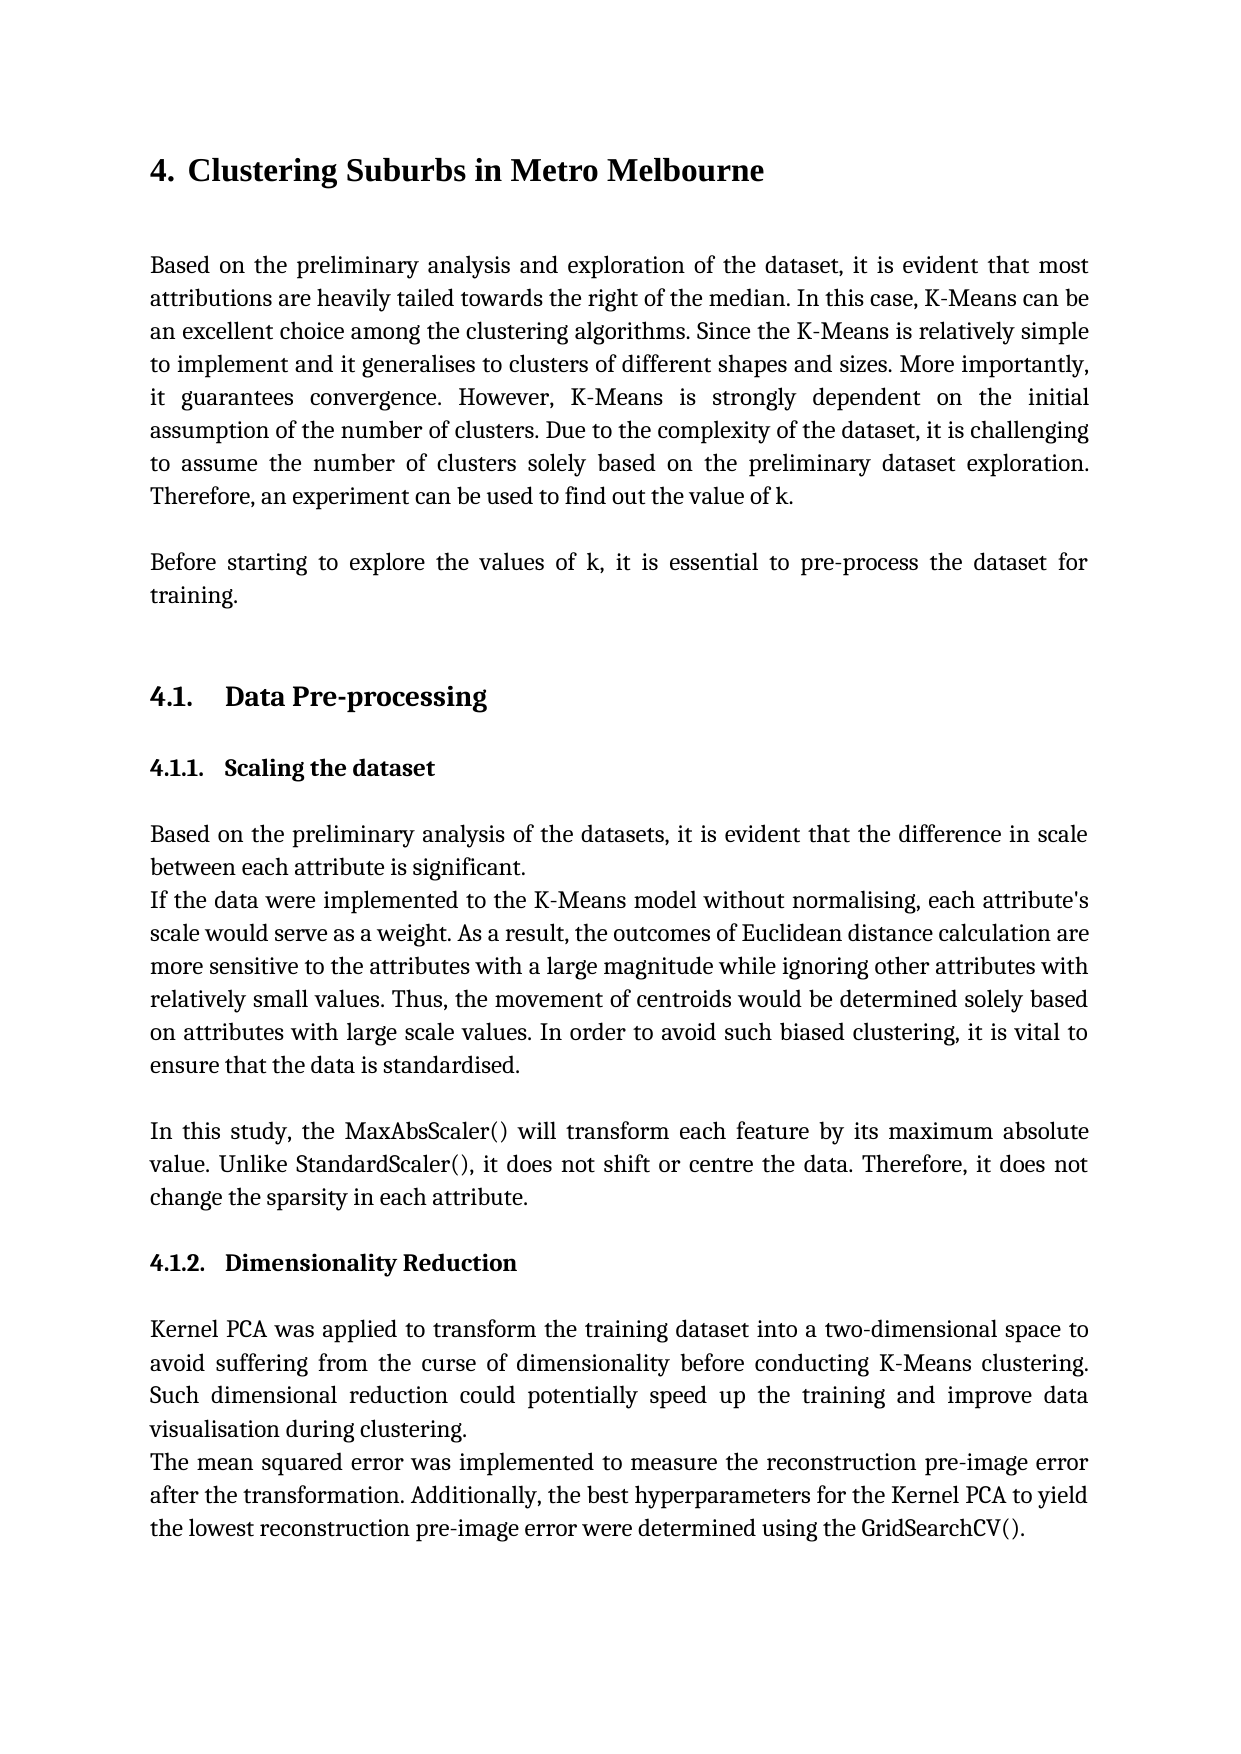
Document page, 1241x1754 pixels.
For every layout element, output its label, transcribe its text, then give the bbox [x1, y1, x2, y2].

list Dimensionality Reduction [150, 1249, 1090, 1278]
text In this study, the MaxAbsScaler() will transform each feature by its maximum absolute value. Unlike StandardScaler(), it does not shift or centre the data. Therefore, it does not change the sparsity in each attribute. [150, 1117, 1090, 1212]
text Kernel PCA was applied to transform the training dataset into a two-dimensional space to avoid suffering from the curse of dimensionality before conducting K-Means clustering. Such dimensional reduction could potentially speed up the training and improve data visualisation during clustering. [150, 1315, 1090, 1443]
text Based on the preliminary analysis and exploration of the dataset, it is evident that most attributions are heavily tailed towards the right of the median. In this case, K-Means can be an excellent choice among the clustering algorithms. Since the K-Means is relatively simple to implement and it generalises to clusters of different shapes and sizes. More importantly, it guarantees convergence. However, K-Means is strongly dependent on the initial assumption of the number of clusters. Due to the complexity of the dataset, it is challenging to assume the number of clusters solely based on the preliminary dataset exploration. Therefore, an experiment can be used to find out the value of k. [150, 251, 1090, 510]
list Scaling the dataset [150, 754, 1090, 783]
text The mean squared error was implemented to measure the reconstruction pre-image error after the transformation. Additionally, the best hyperparameters for the Kernel PCA to yield the lowest reconstruction pre-image error were determined using the GridSearchCV(). [150, 1447, 1090, 1542]
list Data Pre-processing [150, 680, 1090, 713]
text If the data were implemented to the K-Means model without normalising, each attribute's scale would serve as a weight. As a result, the outcomes of Euclidean distance calculation are more sensitive to the attributes with a large magnitude while ignoring other attributes with relatively small values. Thus, the movement of centroids would be determined solely based on attributes with large scale values. In order to avoid such biased clustering, it is vital to ensure that the data is standardised. [150, 886, 1090, 1080]
text Based on the preliminary analysis of the datasets, it is evident that the difference in scale between each attribute is significant. [150, 820, 1090, 882]
subtitle Clustering Suburbs in Metro Melbourne [150, 150, 1090, 188]
text Before starting to explore the values of k, it is essential to pre-process the dataset for training. [150, 548, 1090, 609]
